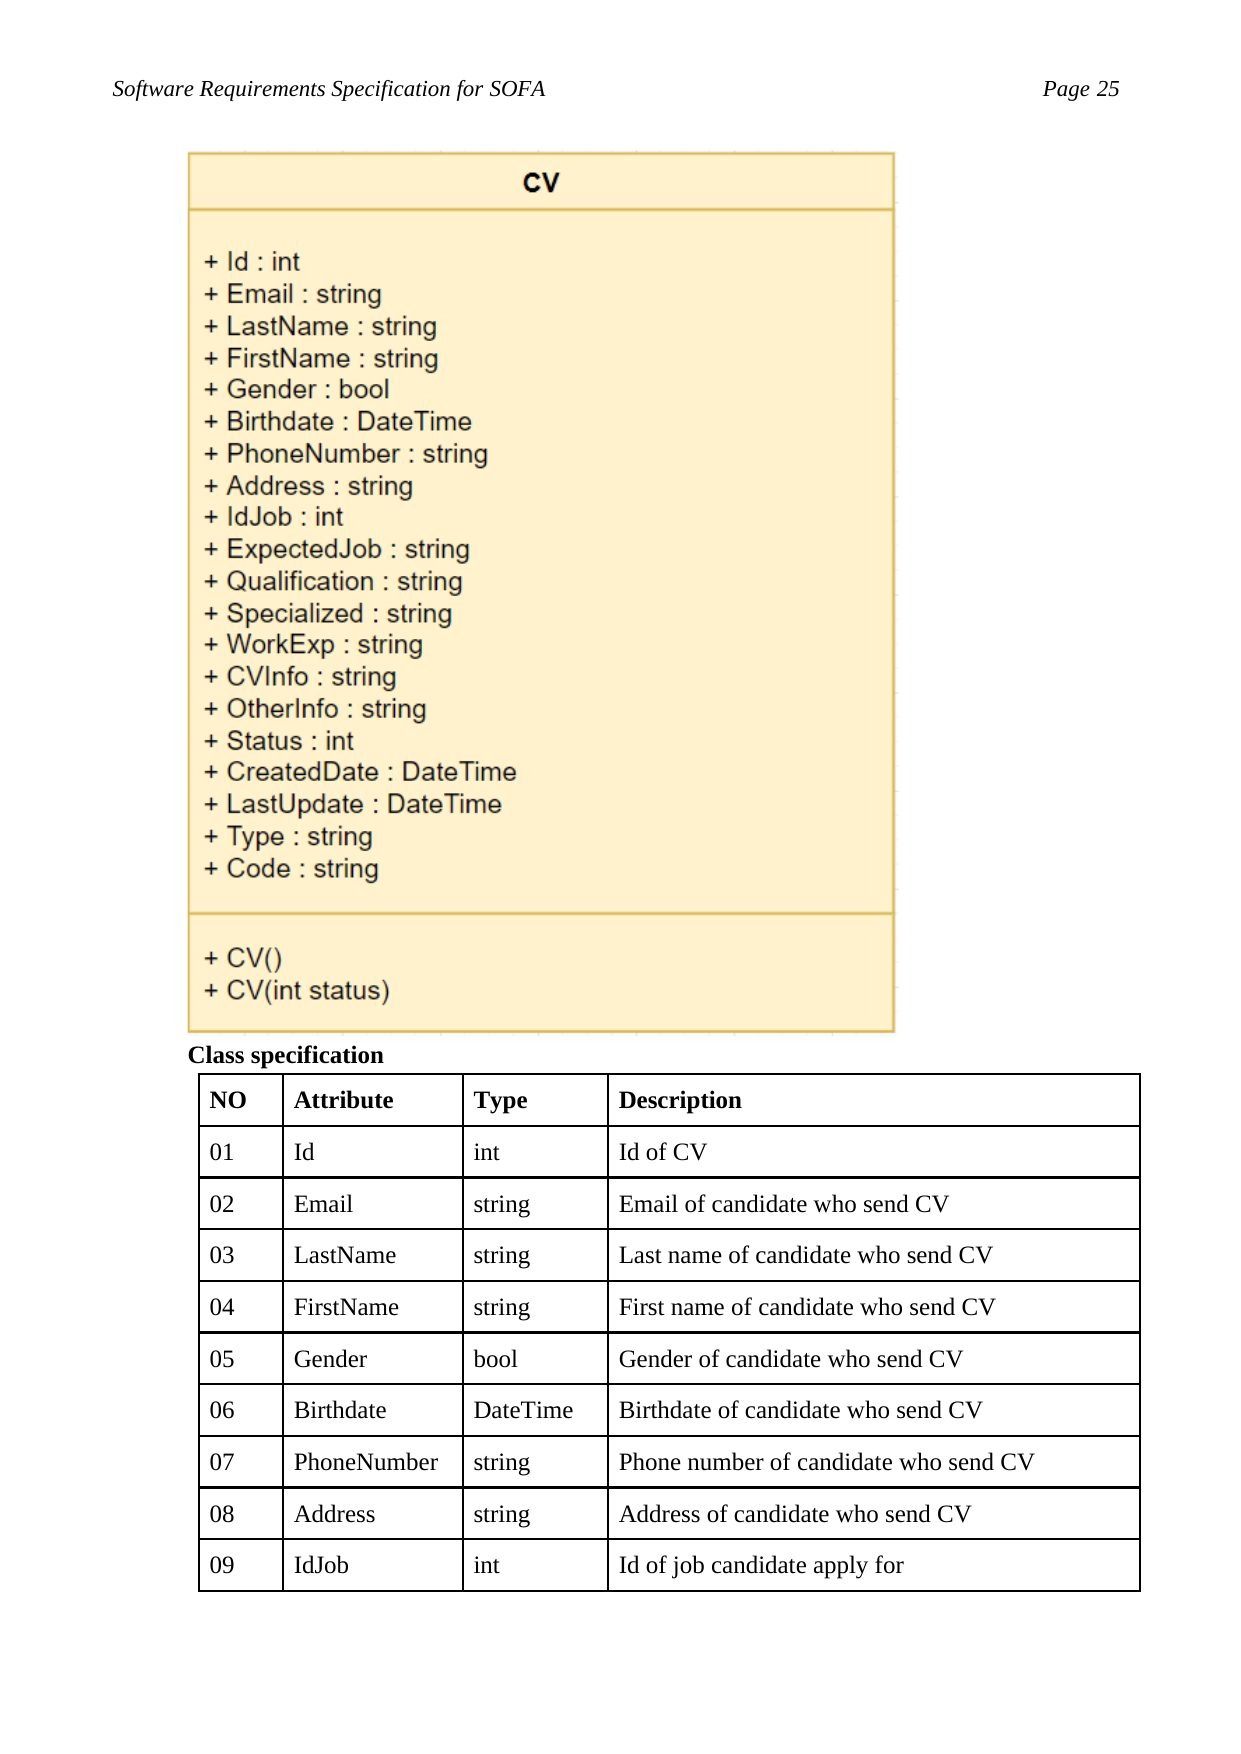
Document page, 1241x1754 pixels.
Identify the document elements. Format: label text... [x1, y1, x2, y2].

table_cell Last name of candidate who send CV [609, 1230, 1139, 1280]
table_cell IdJob [284, 1540, 462, 1590]
table_cell string [464, 1179, 607, 1228]
table_cell 02 [200, 1179, 282, 1228]
table_cell 06 [200, 1385, 282, 1435]
table_cell 04 [200, 1282, 282, 1331]
table_cell 05 [200, 1334, 282, 1383]
table_cell LastName [284, 1230, 462, 1280]
table_cell int [464, 1540, 607, 1590]
table_header Description [609, 1075, 1139, 1125]
table_cell string [464, 1282, 607, 1331]
table_cell int [464, 1127, 607, 1176]
table_cell 08 [200, 1489, 282, 1538]
table_cell Email of candidate who send CV [609, 1179, 1139, 1228]
table_cell 09 [200, 1540, 282, 1590]
table_header NO [200, 1075, 282, 1125]
table_cell string [464, 1230, 607, 1280]
table_cell Id [284, 1127, 462, 1176]
table_cell Birthdate of candidate who send CV [609, 1385, 1139, 1435]
table_cell Address [284, 1489, 462, 1538]
table_cell 03 [200, 1230, 282, 1280]
table_cell Id of job candidate apply for [609, 1540, 1139, 1590]
table_cell 01 [200, 1127, 282, 1176]
table_cell FirstName [284, 1282, 462, 1331]
picture [187, 150, 899, 1036]
table_header Attribute [284, 1075, 462, 1125]
table_cell Email [284, 1179, 462, 1228]
table_cell First name of candidate who send CV [609, 1282, 1139, 1331]
table_cell Gender [284, 1334, 462, 1383]
table_cell Phone number of candidate who send CV [609, 1437, 1139, 1486]
table_cell string [464, 1489, 607, 1538]
table_cell bool [464, 1334, 607, 1383]
table_cell string [464, 1437, 607, 1486]
table_cell PhoneNumber [284, 1437, 462, 1486]
table_cell Id of CV [609, 1127, 1139, 1176]
table_cell Address of candidate who send CV [609, 1489, 1139, 1538]
table_cell Gender of candidate who send CV [609, 1334, 1139, 1383]
table_cell DateTime [464, 1385, 607, 1435]
table_header Type [464, 1075, 607, 1125]
text Class specification [187, 1040, 1128, 1069]
table_cell Birthdate [284, 1385, 462, 1435]
table_cell 07 [200, 1437, 282, 1486]
